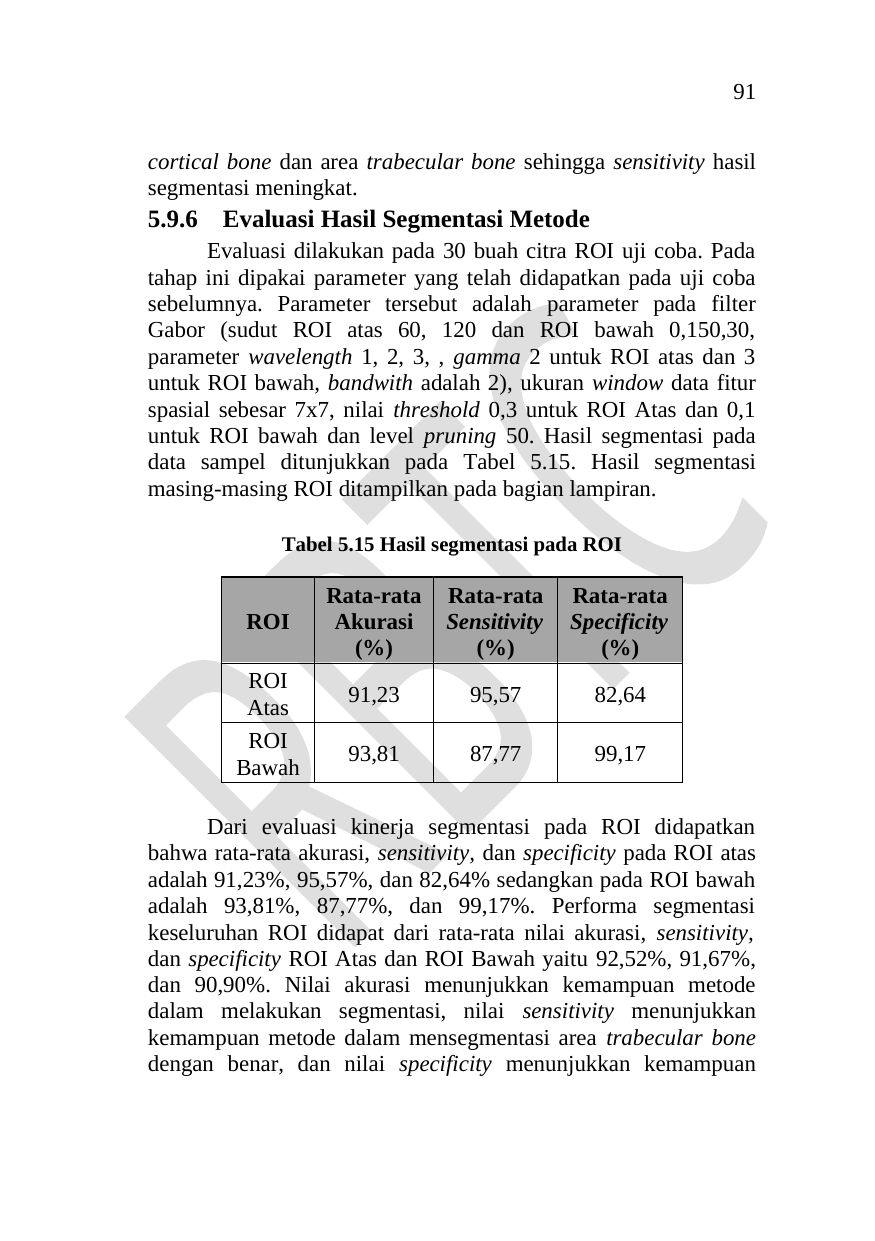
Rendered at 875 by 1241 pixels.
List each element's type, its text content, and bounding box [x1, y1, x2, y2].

table_cell ROI Atas [222, 664, 314, 722]
table_cell 91,23 [315, 664, 433, 722]
table_cell ROI Bawah [222, 723, 314, 782]
table_header Rata-rata Sensitivity (%) [434, 578, 557, 662]
table_cell 93,81 [315, 723, 433, 782]
table_header Rata-rata Specificity (%) [558, 578, 682, 662]
text Tabel 5.15 Hasil segmentasi pada ROI [148, 532, 756, 556]
table_header ROI [222, 578, 314, 662]
subtitle Evaluasi Hasil Segmentasi Metode [148, 204, 756, 233]
table_cell 99,17 [558, 723, 682, 782]
table_cell 95,57 [434, 664, 557, 722]
table_cell 87,77 [434, 723, 557, 782]
text Evaluasi dilakukan pada 30 buah citra ROI uji coba. Pada tahap ini dipakai parameter yang telah didapatkan pada uji coba sebelumnya. Parameter tersebut adalah parameter pada filter Gabor (sudut ROI atas 60, 120 dan ROI bawah 0,150,30, parameter wavelength 1, 2, 3, , gamma 2 untuk ROI atas dan 3 untuk ROI bawah, bandwith adalah 2), ukuran window data fitur spasial sebesar 7x7, nilai threshold 0,3 untuk ROI Atas dan 0,1 untuk ROI bawah dan level pruning 50. Hasil segmentasi pada data sampel ditunjukkan pada Tabel 5.15. Hasil segmentasi masing-masing ROI ditampilkan pada bagian lampiran. [148, 237, 756, 501]
table_cell 82,64 [558, 664, 682, 722]
table_header Rata-rata Akurasi (%) [315, 578, 433, 662]
